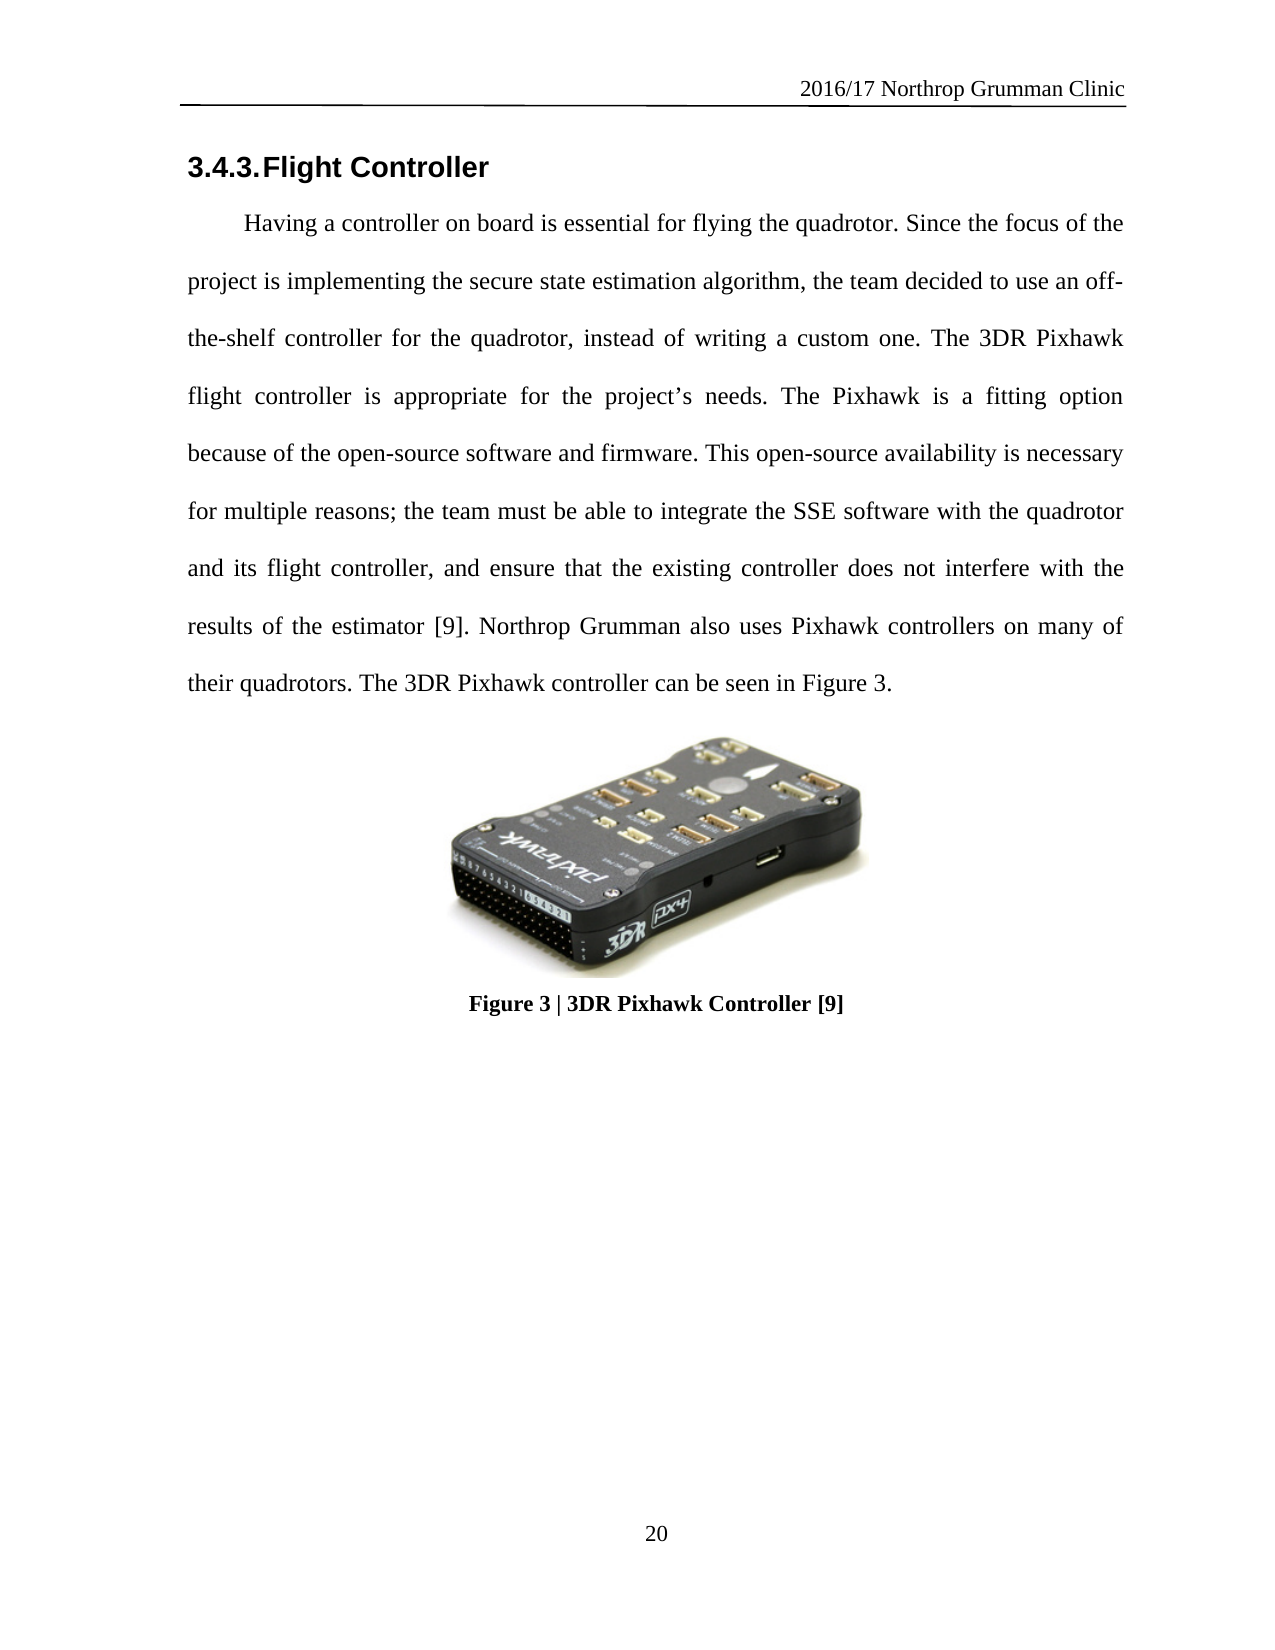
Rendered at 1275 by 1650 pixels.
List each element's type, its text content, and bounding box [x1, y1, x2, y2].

subtitle Flight Controller [187, 150, 1125, 183]
text Figure 3 | 3DR Pixhawk Controller [9] [187, 990, 1125, 1016]
text Having a controller on board is essential for flying the quadrotor. Since the focus of the project is implementing the secure state estimation algorithm, the team decided to use an off-the-shelf controller for the quadrotor, instead of writing a custom one. The 3DR Pixhawk flight controller is appropriate for the project’s needs. The Pixhawk is a fitting option because of the open-source software and firmware. This open-source availability is necessary for multiple reasons; the team must be able to integrate the SSE software with the quadrotor and its flight controller, and ensure that the existing controller does not interfere with the results of the estimator [9]. Northrop Grumman also uses Pixhawk controllers on many of their quadrotors. The 3DR Pixhawk controller can be seen in Figure 3. [187, 208, 1125, 697]
picture [443, 726, 870, 978]
